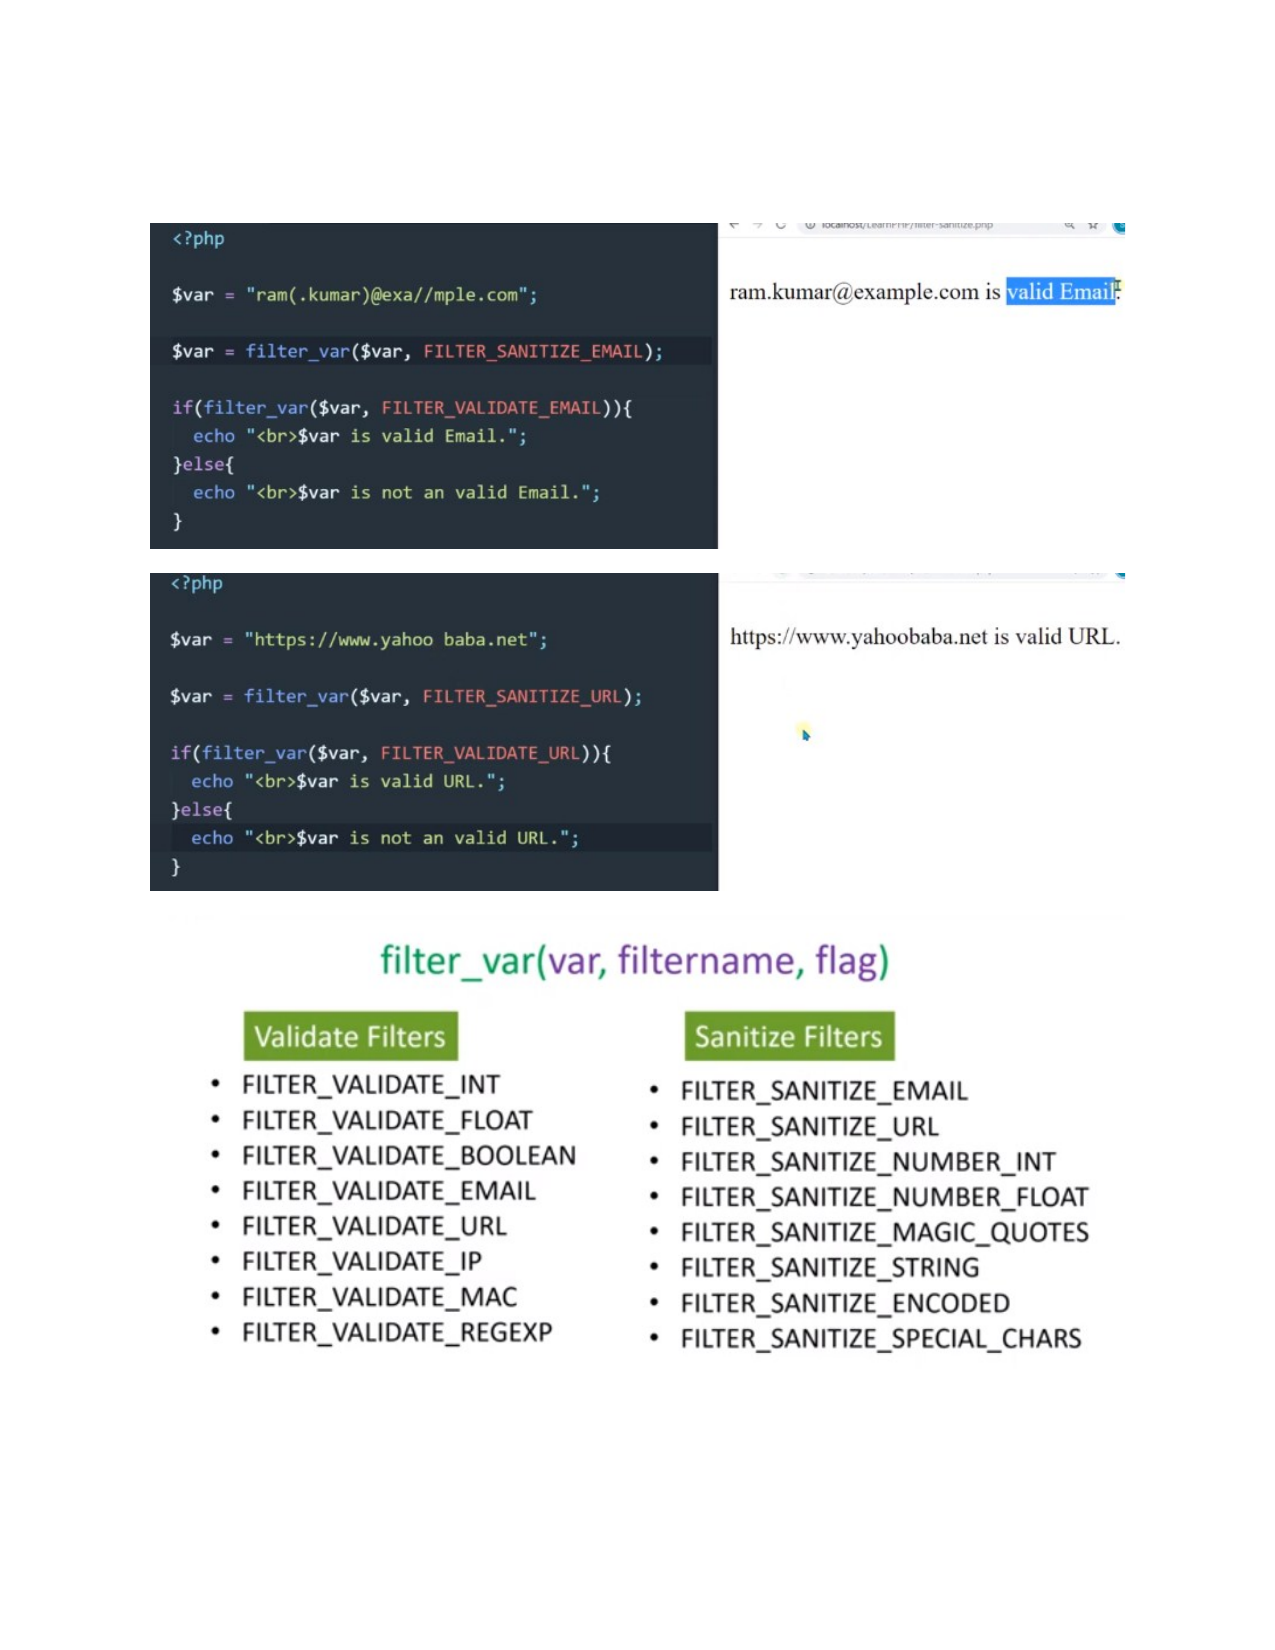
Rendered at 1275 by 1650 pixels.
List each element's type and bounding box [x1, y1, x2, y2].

picture [150, 573, 1125, 891]
picture [150, 223, 1125, 549]
picture [150, 915, 1125, 1369]
